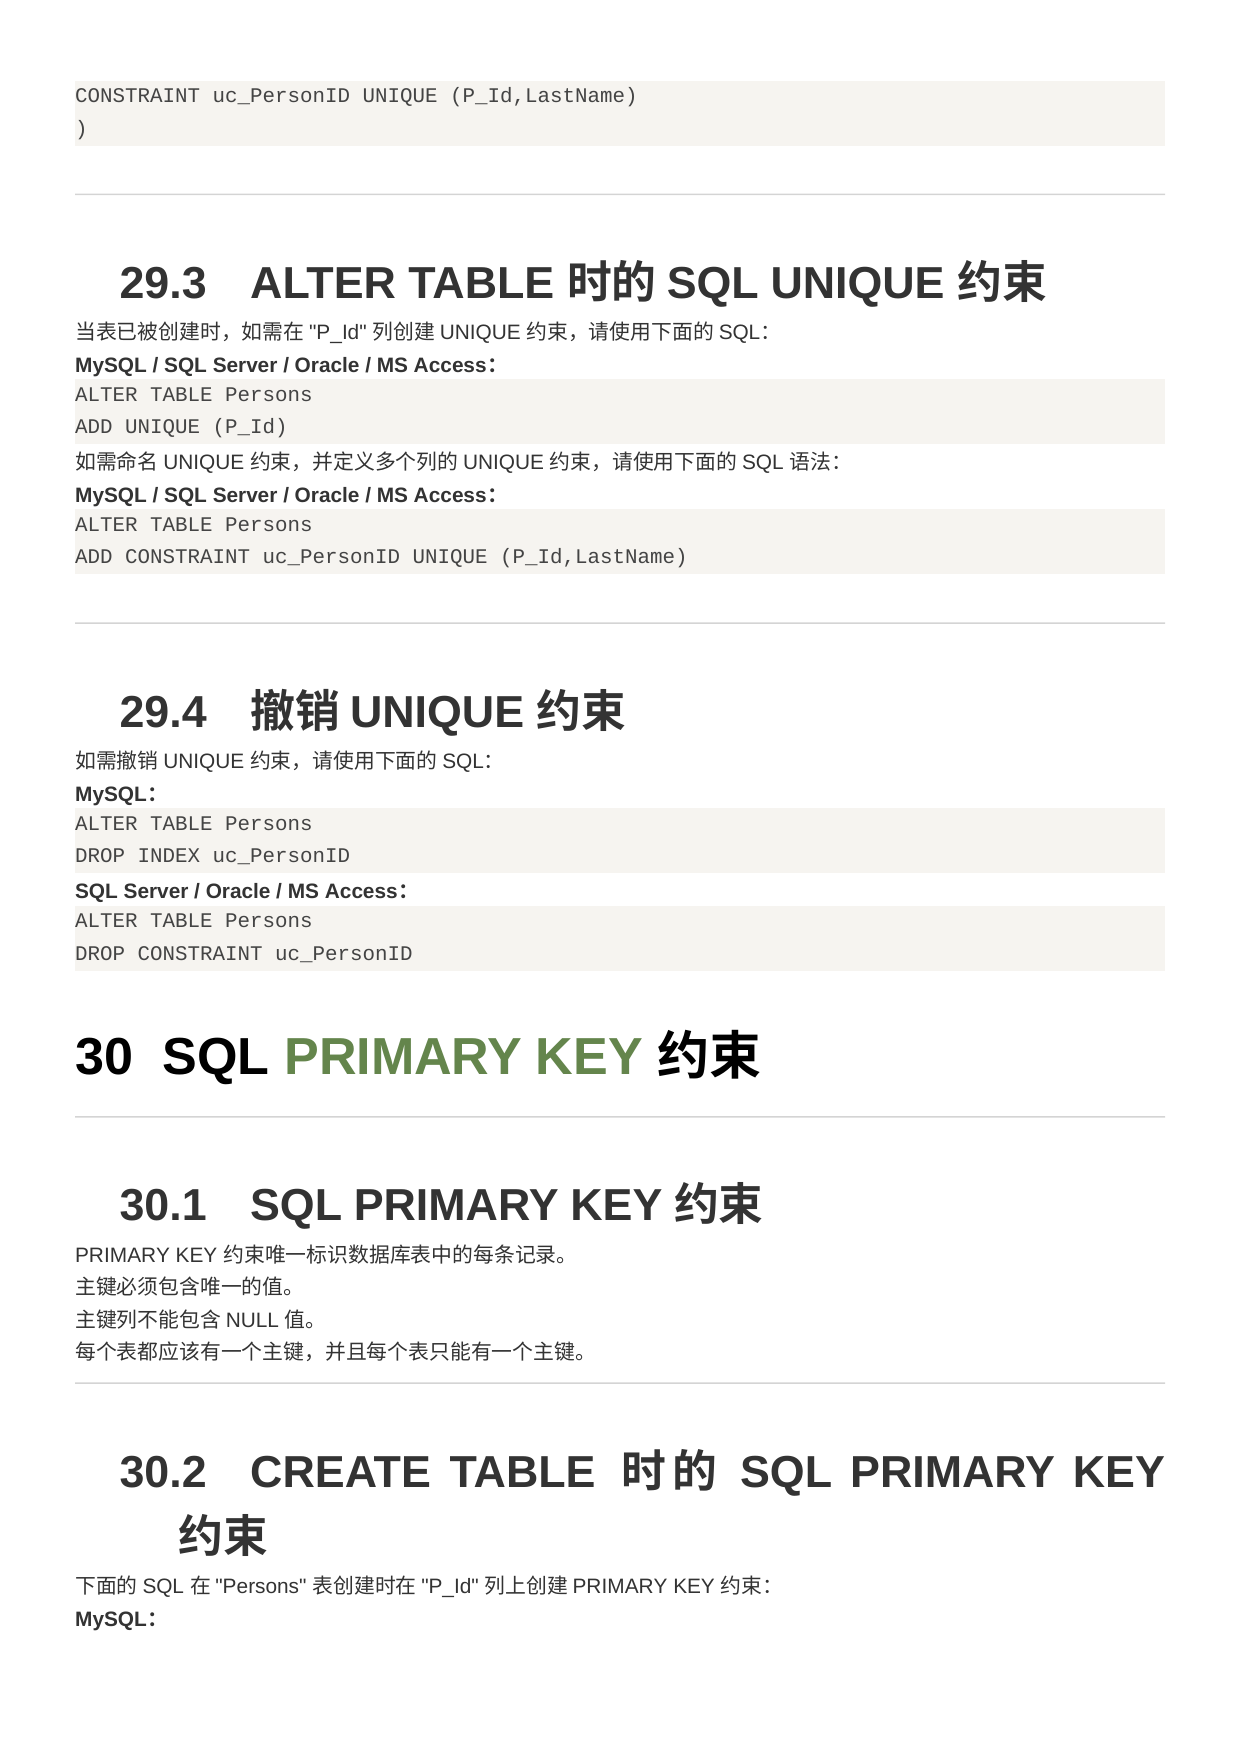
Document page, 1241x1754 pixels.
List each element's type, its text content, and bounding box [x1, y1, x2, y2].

subtitle CREATE TABLE 时的 SQL PRIMARY KEY 约束 [119, 1435, 1165, 1565]
subtitle 撤销 UNIQUE 约束 [119, 675, 1165, 740]
text ALTER TABLE Persons DROP CONSTRAINT uc_PersonID [75, 906, 1165, 971]
text SQL Server / Oracle / MS Access： [75, 873, 1165, 906]
text 主键列不能包含 NULL 值。 [75, 1302, 1165, 1334]
text MySQL： [75, 776, 1165, 808]
text 如需撤销 UNIQUE 约束，请使用下面的 SQL： [75, 743, 1165, 776]
subtitle ALTER TABLE 时的 SQL UNIQUE 约束 [119, 246, 1165, 311]
text 下面的 SQL 在 "Persons" 表创建时在 "P_Id" 列上创建 PRIMARY KEY 约束： [75, 1568, 1165, 1601]
text MySQL / SQL Server / Oracle / MS Access： [75, 347, 1165, 379]
subtitle SQL PRIMARY KEY 约束 [119, 1169, 1165, 1234]
text ALTER TABLE Persons ADD UNIQUE (P_Id) [75, 379, 1165, 444]
text MySQL： [75, 1601, 1165, 1633]
text 如需命名 UNIQUE 约束，并定义多个列的 UNIQUE 约束，请使用下面的 SQL 语法： [75, 444, 1165, 477]
text 主键必须包含唯一的值。 [75, 1269, 1165, 1302]
text PRIMARY KEY 约束唯一标识数据库表中的每条记录。 [75, 1237, 1165, 1269]
text 每个表都应该有一个主键，并且每个表只能有一个主键。 [75, 1334, 1165, 1367]
text 当表已被创建时，如需在 "P_Id" 列创建 UNIQUE 约束，请使用下面的 SQL： [75, 314, 1165, 347]
text MySQL / SQL Server / Oracle / MS Access： [75, 477, 1165, 509]
text ALTER TABLE Persons DROP INDEX uc_PersonID [75, 808, 1165, 873]
text ALTER TABLE Persons ADD CONSTRAINT uc_PersonID UNIQUE (P_Id,LastName) [75, 509, 1165, 574]
subtitle SQL PRIMARY KEY 约束 [75, 1003, 1165, 1101]
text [75, 81, 1165, 146]
